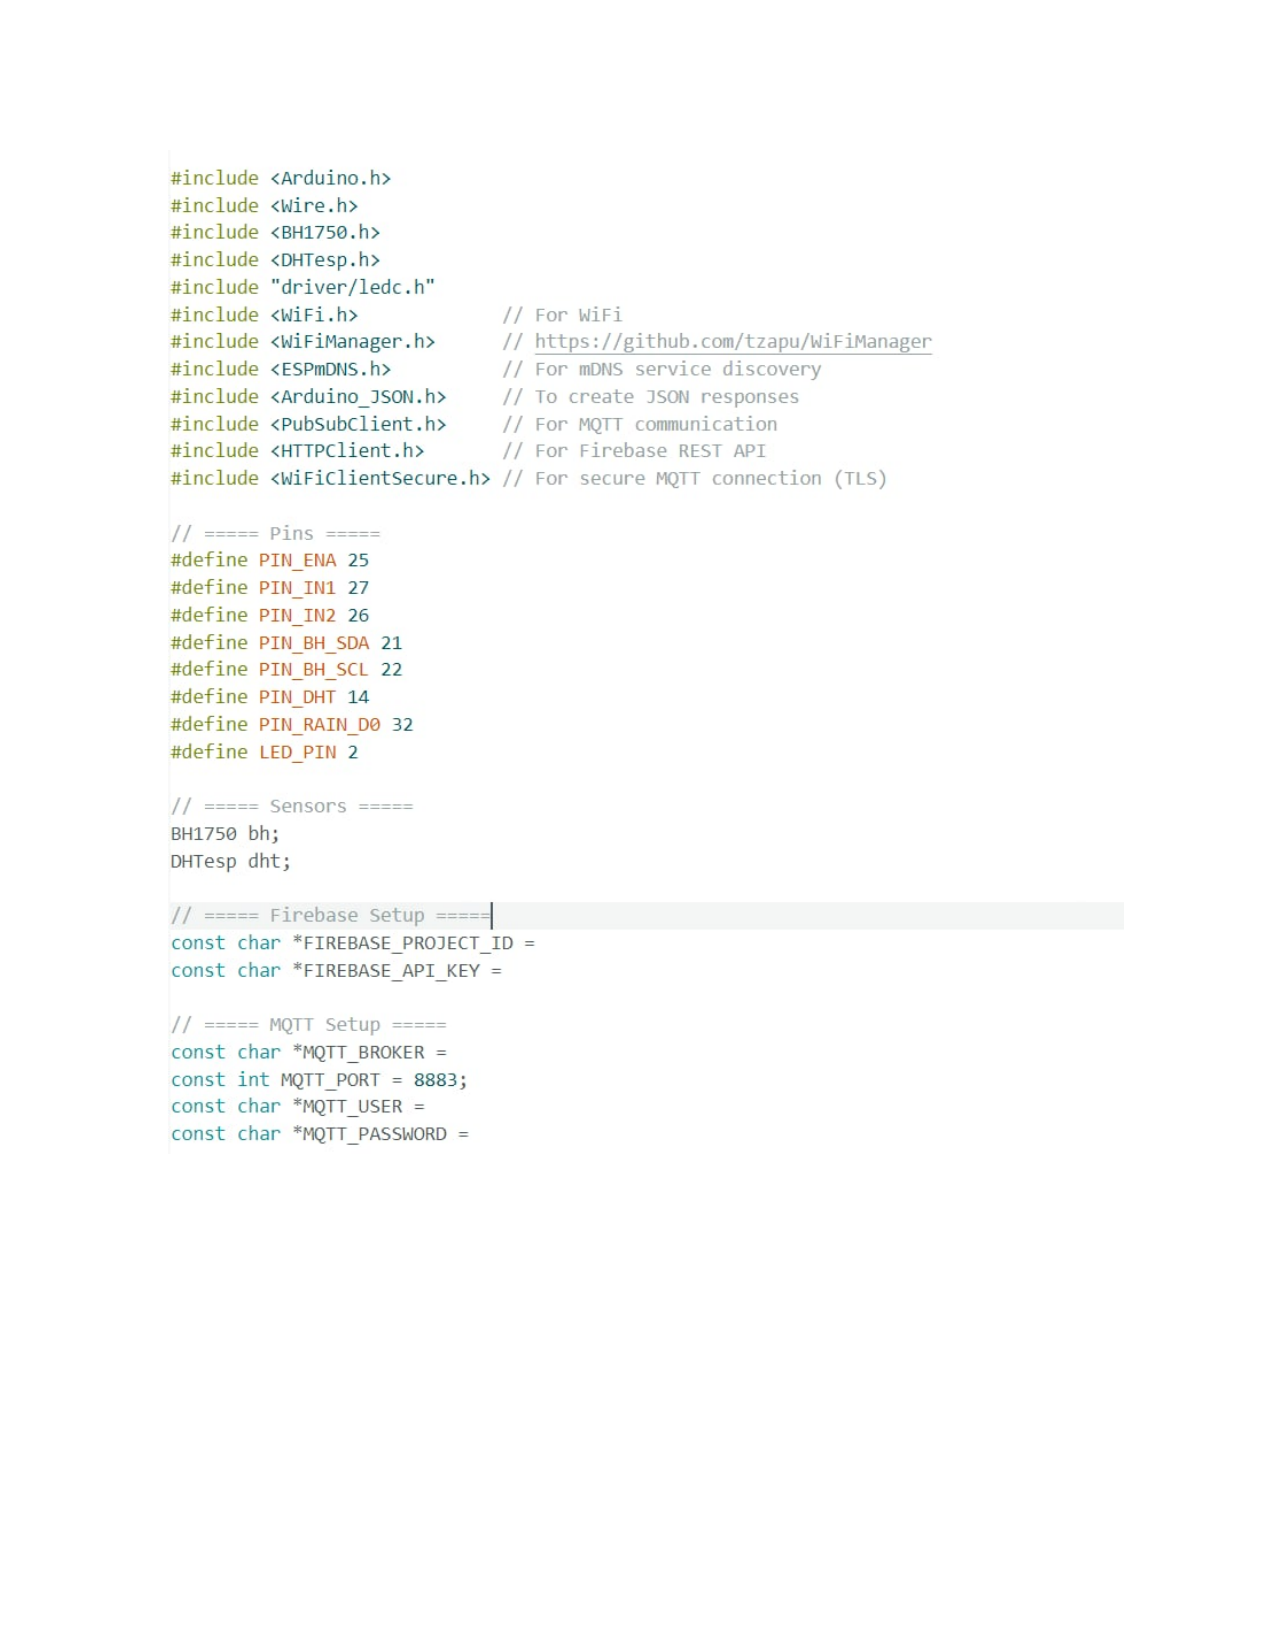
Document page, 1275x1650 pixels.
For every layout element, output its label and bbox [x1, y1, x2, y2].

picture [150, 150, 1124, 1154]
